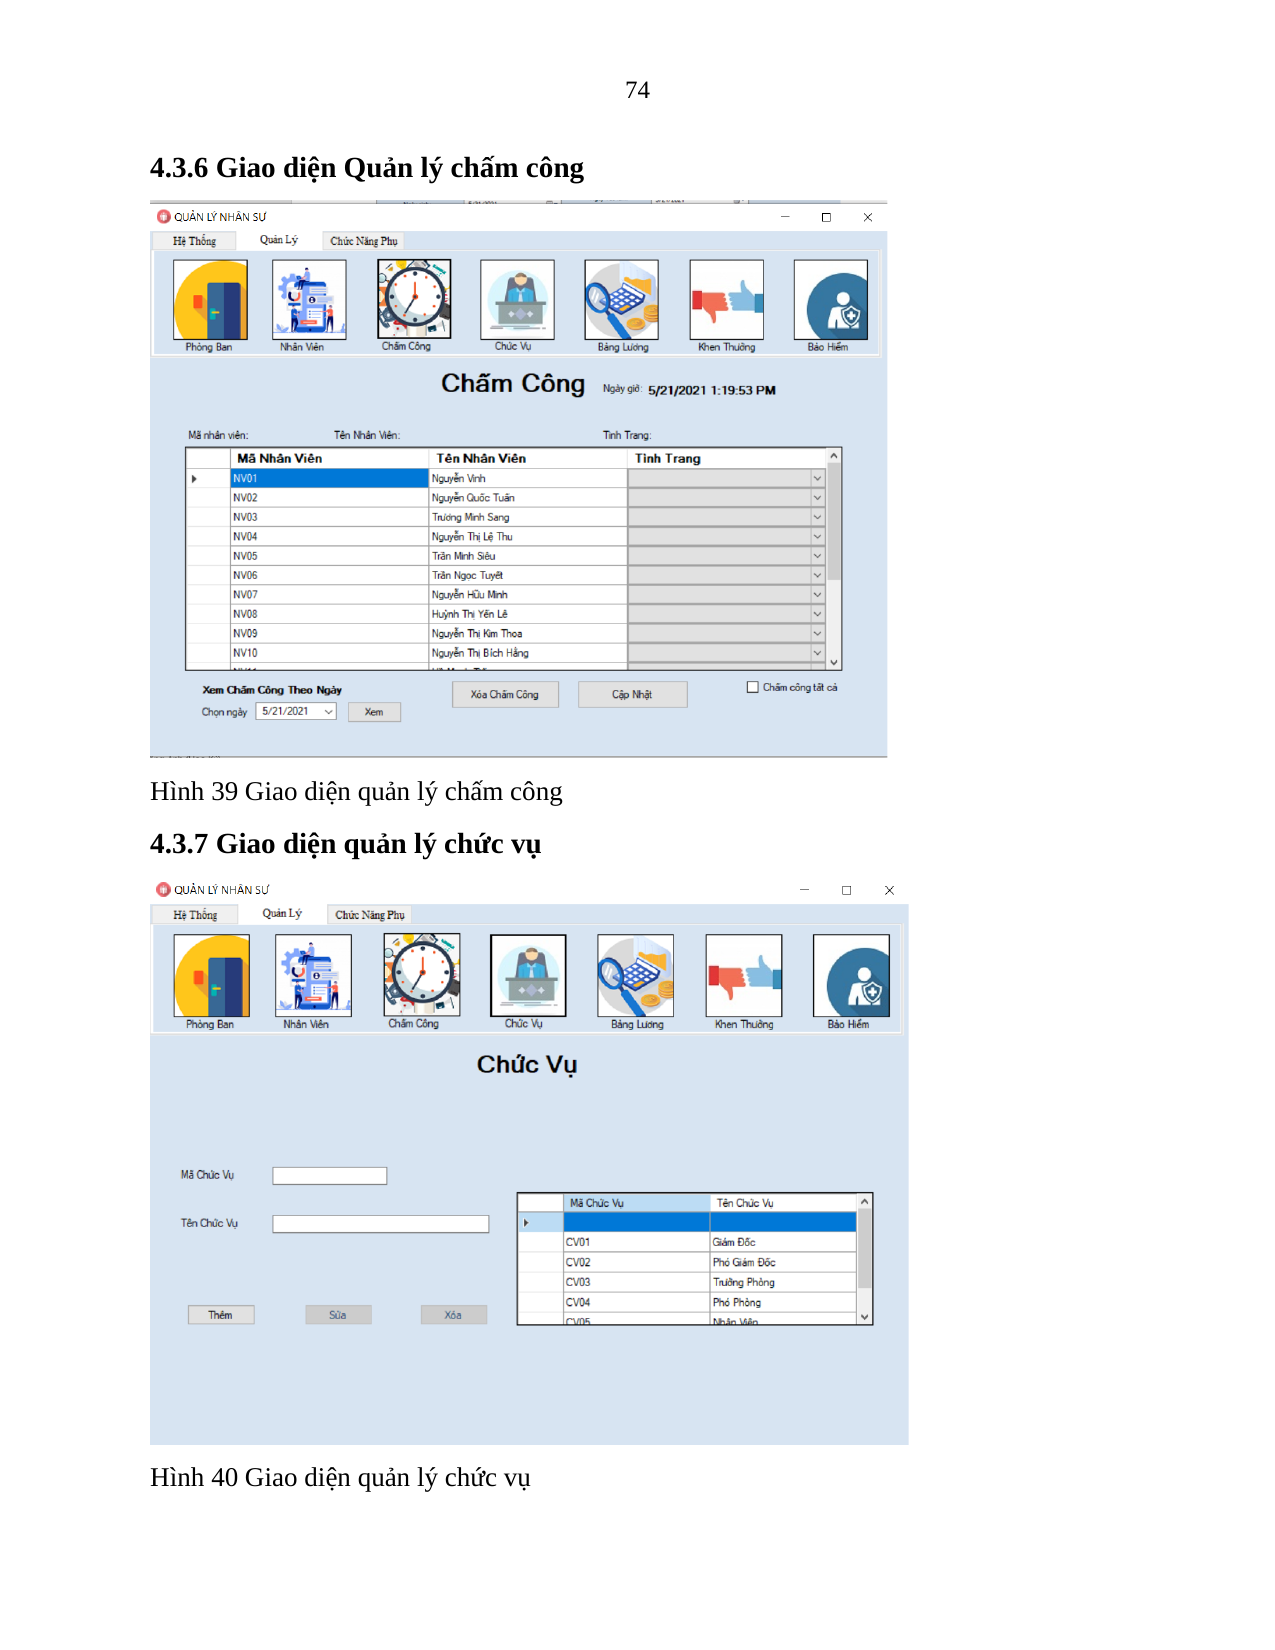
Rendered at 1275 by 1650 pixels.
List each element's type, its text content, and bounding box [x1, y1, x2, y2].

text 4.3.7 Giao diện quản lý chức vụ [150, 827, 1125, 860]
picture [150, 876, 909, 1445]
text 4.3.6 Giao diện Quản lý chấm công [150, 150, 1125, 183]
picture [150, 200, 888, 758]
